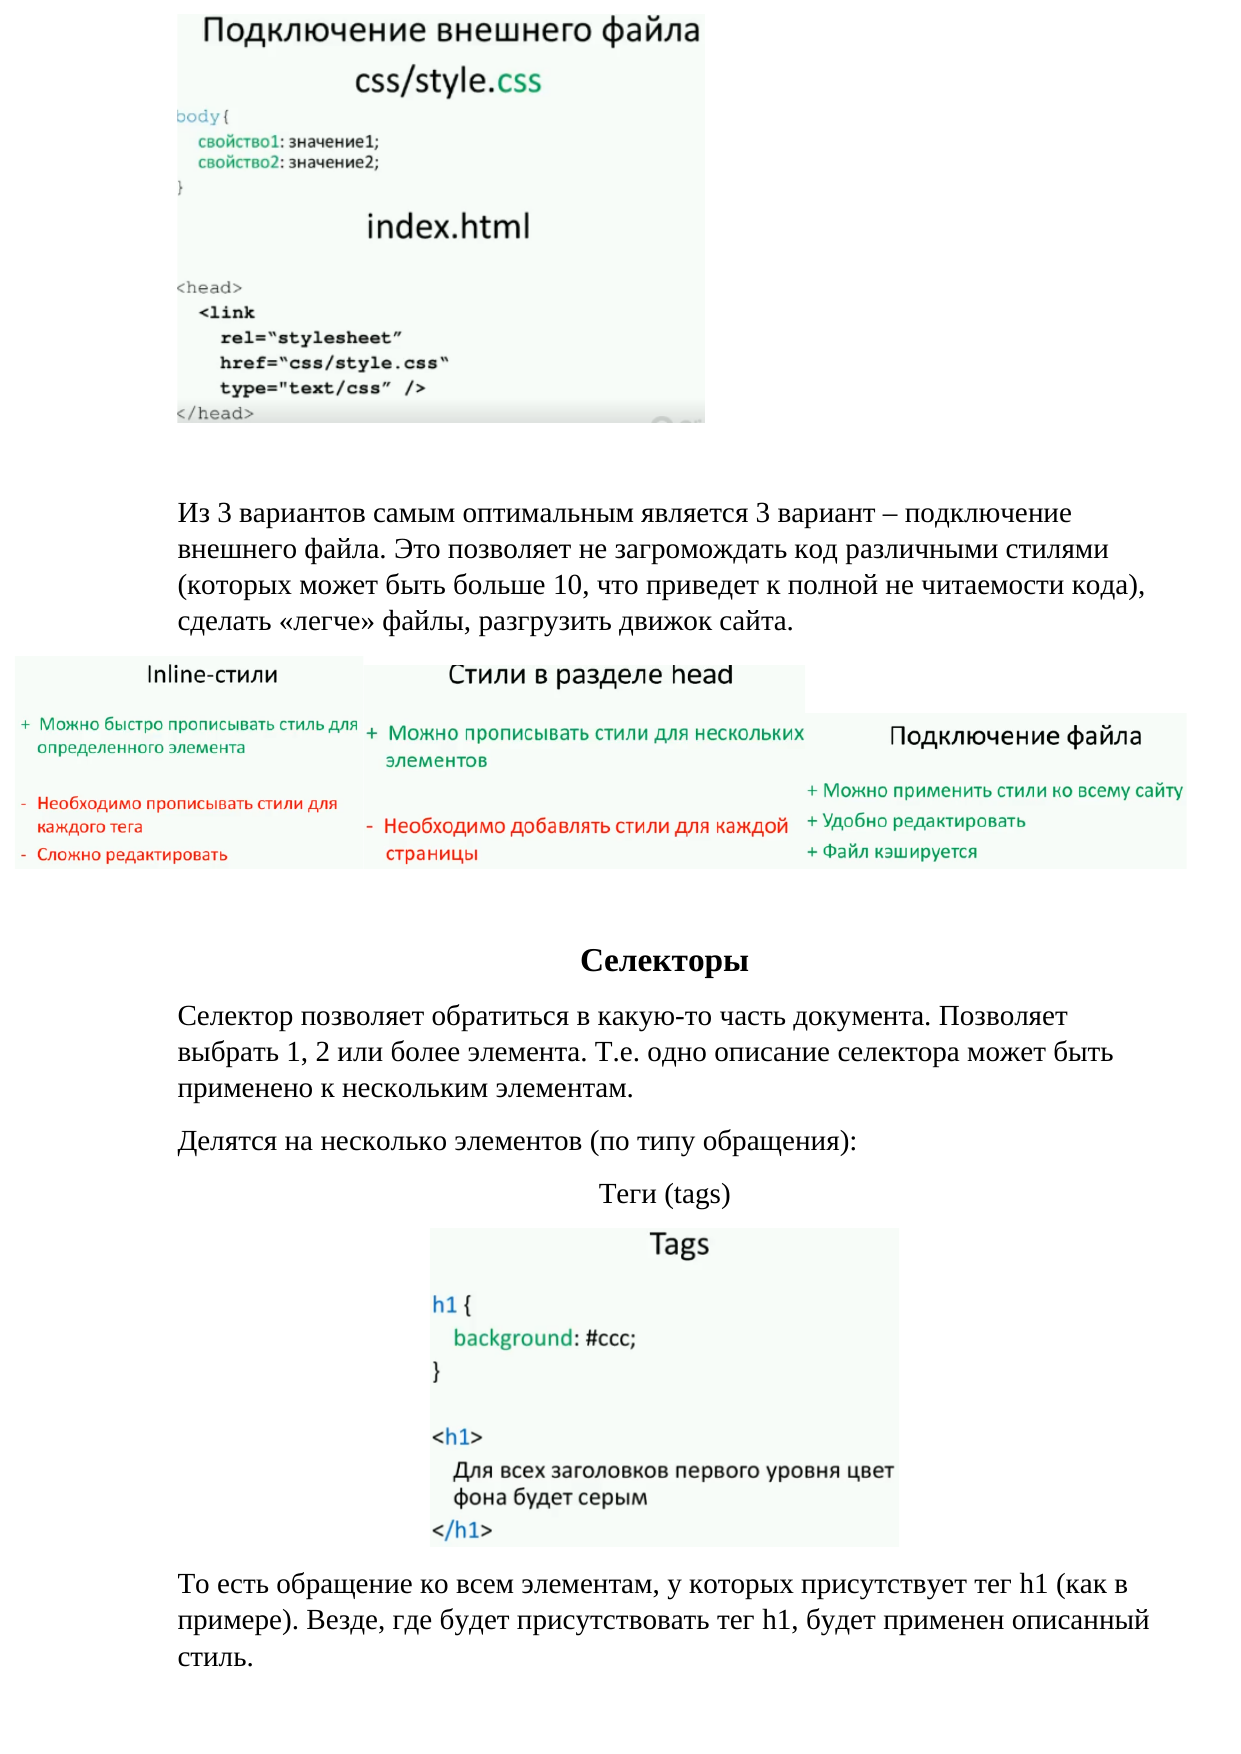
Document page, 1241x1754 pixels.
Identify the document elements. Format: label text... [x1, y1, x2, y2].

picture [177, 14, 705, 423]
text Из 3 вариантов самым оптимальным является 3 вариант – подключение внешнего файла. Это позволяет не загромождать код различными стилями (которых может быть больше 10, что приведет к полной не читаемости кода), сделать «легче» файлы, разгрузить движок сайта. [177, 495, 1152, 637]
text Делятся на несколько элементов (по типу обращения): [177, 1123, 1152, 1157]
text Селекторы [177, 940, 1152, 978]
picture [14, 656, 1187, 869]
picture [429, 1228, 900, 1547]
text Селектор позволяет обратиться в какую-то часть документа. Позволяет выбрать 1, 2 или более элемента. Т.е. одно описание селектора может быть применено к нескольким элементам. [177, 998, 1152, 1104]
text То есть обращение ко всем элементам, у которых присутствует тег h1 (как в примере). Везде, где будет присутствовать тег h1, будет применен описанный стиль. [177, 1566, 1152, 1672]
text Теги (tags) [177, 1176, 1152, 1210]
